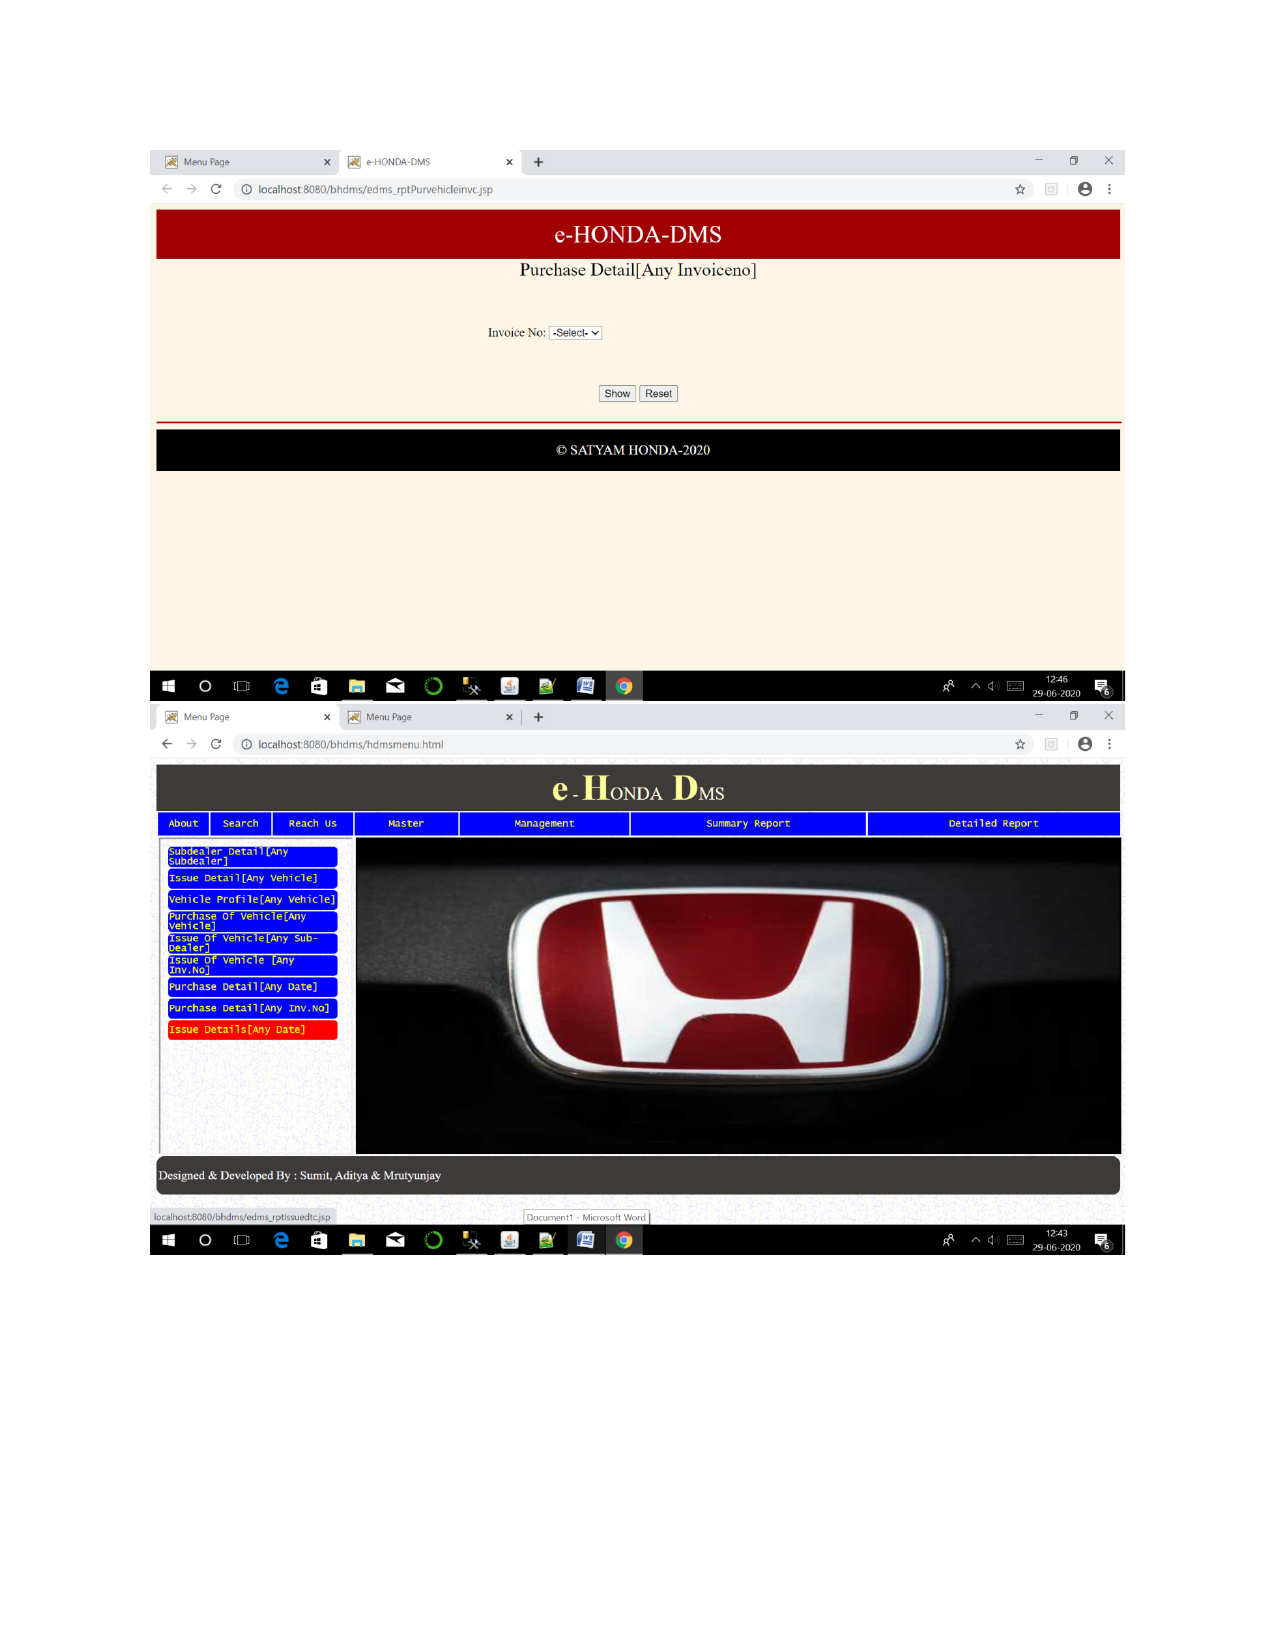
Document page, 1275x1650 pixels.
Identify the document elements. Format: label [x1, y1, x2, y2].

picture [150, 150, 1125, 701]
picture [150, 704, 1125, 1255]
